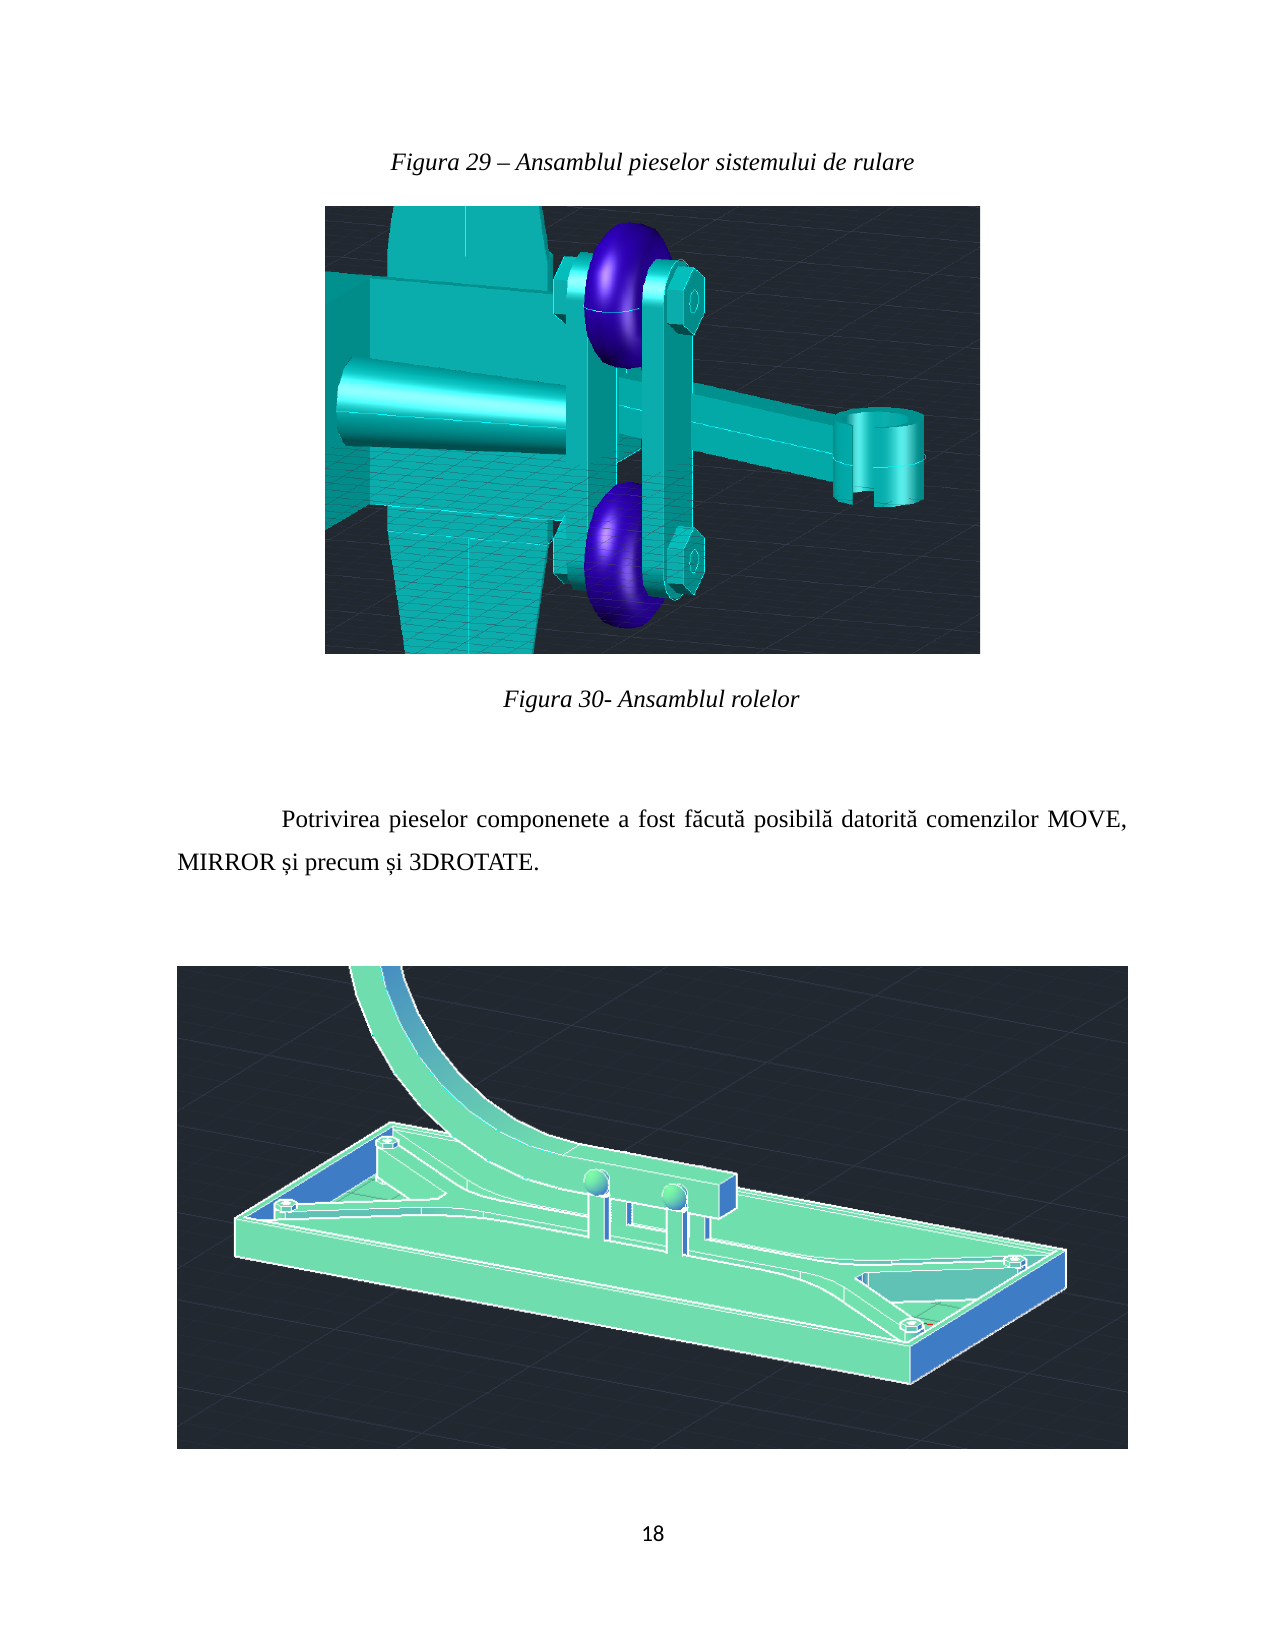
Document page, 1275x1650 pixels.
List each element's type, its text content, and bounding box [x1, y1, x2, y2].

picture [325, 206, 980, 654]
text Figura 30- Ansamblul rolelor [177, 684, 1128, 713]
picture [177, 966, 1128, 1449]
text Figura 29 – Ansamblul pieselor sistemului de rulare [177, 147, 1128, 176]
text Potrivirea pieselor componenete a fost făcută posibilă datorită comenzilor MOVE, MIRROR și precum și 3DROTATE. [177, 804, 1128, 876]
